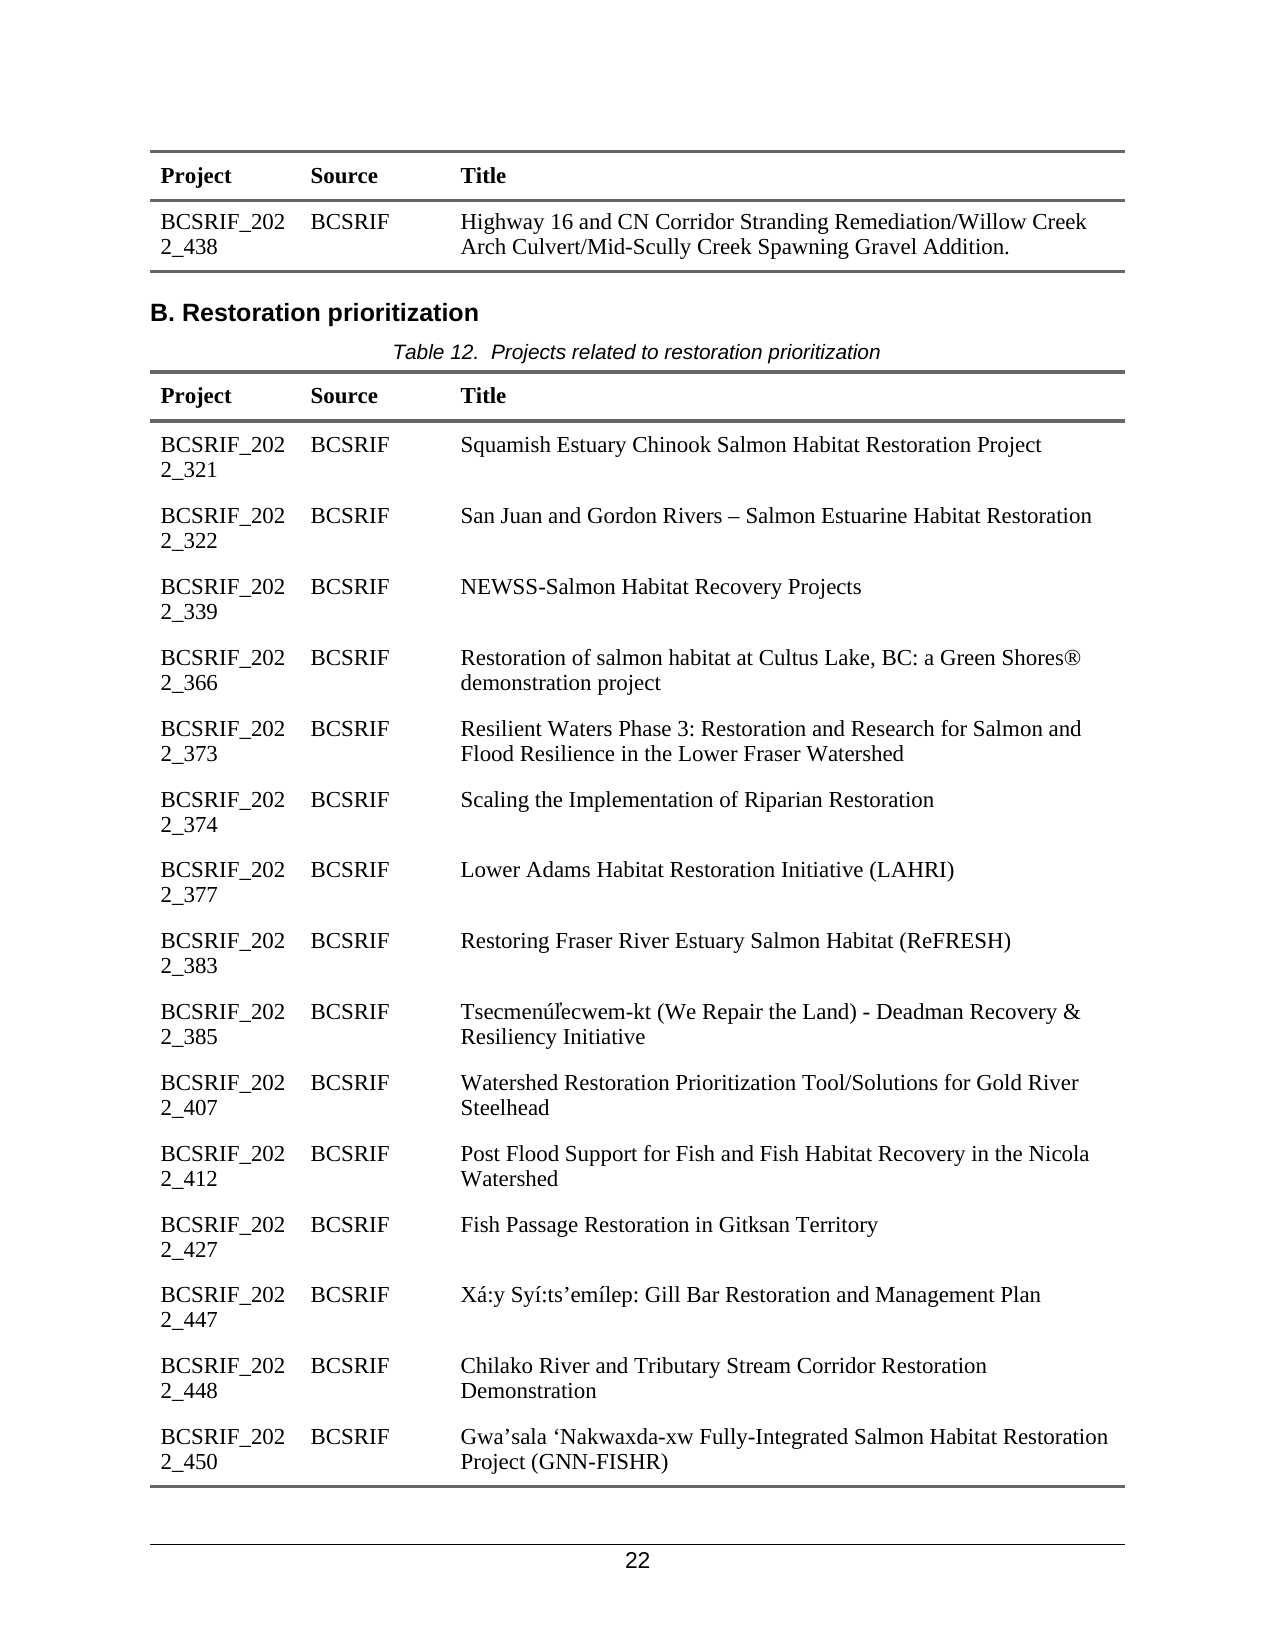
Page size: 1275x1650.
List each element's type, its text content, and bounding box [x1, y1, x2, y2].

table_cell Post Flood Support for Fish and Fish Habitat Recovery in the Nicola Watershed [450, 1131, 1125, 1202]
table_cell Fish Passage Restoration in Gitksan Territory [450, 1202, 1125, 1272]
table_cell BCSRIF_2022_407 [150, 1060, 300, 1131]
table_cell BCSRIF [300, 918, 450, 989]
table_cell BCSRIF [300, 423, 450, 493]
table_cell NEWSS-Salmon Habitat Recovery Projects [450, 564, 1125, 635]
table_header Project [150, 153, 300, 199]
table_cell BCSRIF_2022_412 [150, 1131, 300, 1202]
table_cell Highway 16 and CN Corridor Stranding Remediation/Willow Creek Arch Culvert/Mid-Scully Creek Spawning Gravel Addition. [450, 202, 1125, 270]
table_cell BCSRIF_2022_374 [150, 777, 300, 847]
table_cell BCSRIF [300, 777, 450, 847]
table_cell Watershed Restoration Prioritization Tool/Solutions for Gold River Steelhead [450, 1060, 1125, 1131]
table_cell Restoration of salmon habitat at Cultus Lake, BC: a Green Shores® demonstration project [450, 635, 1125, 706]
table_cell BCSRIF [300, 1273, 450, 1343]
table_cell BCSRIF [300, 493, 450, 564]
table_cell BCSRIF_2022_377 [150, 848, 300, 918]
table_cell Chilako River and Tributary Stream Corridor Restoration Demonstration [450, 1343, 1125, 1414]
table_cell Tsecmenúl̓ecwem-kt (We Repair the Land) - Deadman Recovery & Resiliency Initiative [450, 989, 1125, 1060]
table_cell BCSRIF [300, 635, 450, 706]
table_cell BCSRIF_2022_366 [150, 635, 300, 706]
table_cell BCSRIF [300, 706, 450, 777]
table_cell BCSRIF [300, 564, 450, 635]
table_cell BCSRIF_2022_448 [150, 1343, 300, 1414]
table_cell San Juan and Gordon Rivers – Salmon Estuarine Habitat Restoration [450, 493, 1125, 564]
table_cell BCSRIF_2022_450 [150, 1414, 300, 1485]
table_cell BCSRIF [300, 1343, 450, 1414]
table_cell BCSRIF [300, 848, 450, 918]
table_cell BCSRIF_2022_447 [150, 1273, 300, 1343]
table_cell BCSRIF_2022_438 [150, 202, 300, 270]
table_cell Restoring Fraser River Estuary Salmon Habitat (ReFRESH) [450, 918, 1125, 989]
table_cell BCSRIF [300, 202, 450, 270]
table_cell BCSRIF [300, 1202, 450, 1272]
table_header Title [450, 153, 1125, 199]
table_cell BCSRIF_2022_383 [150, 918, 300, 989]
subtitle B. Restoration prioritization [150, 298, 1125, 327]
table_cell BCSRIF [300, 989, 450, 1060]
table_cell BCSRIF_2022_321 [150, 423, 300, 493]
table_cell BCSRIF_2022_373 [150, 706, 300, 777]
table_cell BCSRIF_2022_322 [150, 493, 300, 564]
table_cell BCSRIF [300, 1414, 450, 1485]
table_cell Scaling the Implementation of Riparian Restoration [450, 777, 1125, 847]
table_cell BCSRIF_2022_427 [150, 1202, 300, 1272]
table_header Project [150, 374, 300, 419]
table_cell Squamish Estuary Chinook Salmon Habitat Restoration Project [450, 423, 1125, 493]
table_header Source [300, 153, 450, 199]
table_cell Resilient Waters Phase 3: Restoration and Research for Salmon and Flood Resilience in the Lower Fraser Watershed [450, 706, 1125, 777]
table_header Source [300, 374, 450, 419]
table_cell BCSRIF [300, 1131, 450, 1202]
table_cell BCSRIF [300, 1060, 450, 1131]
table_cell BCSRIF_2022_385 [150, 989, 300, 1060]
table_cell BCSRIF_2022_339 [150, 564, 300, 635]
table_cell Gwa’sala ‘Nakwaxda-xw Fully-Integrated Salmon Habitat Restoration Project (GNN-FISHR) [450, 1414, 1125, 1485]
table_cell Lower Adams Habitat Restoration Initiative (LAHRI) [450, 848, 1125, 918]
table_cell Xá:y Syí:ts’emílep: Gill Bar Restoration and Management Plan [450, 1273, 1125, 1343]
table_header Title [450, 374, 1125, 419]
text Table . Projects related to restoration prioritization [156, 339, 1119, 364]
